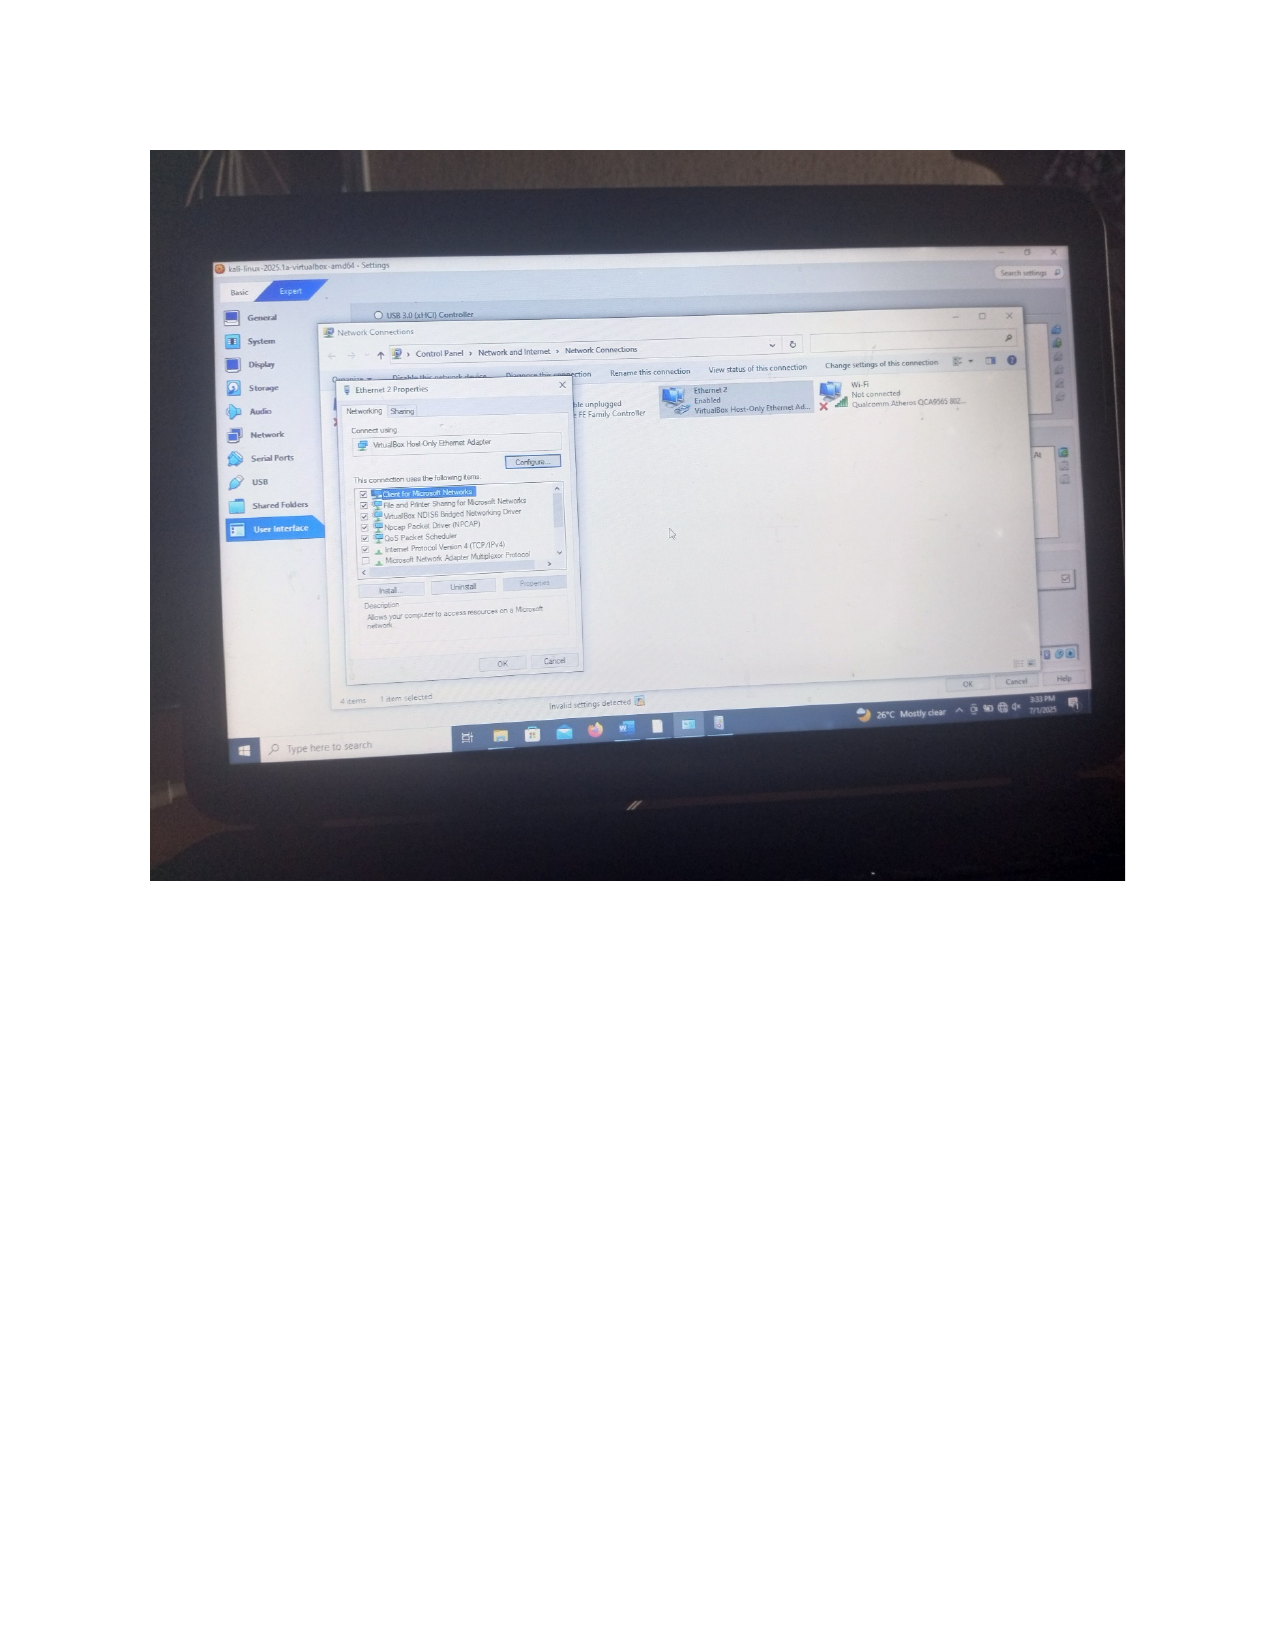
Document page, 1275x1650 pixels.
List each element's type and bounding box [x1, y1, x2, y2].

picture [150, 150, 1125, 881]
